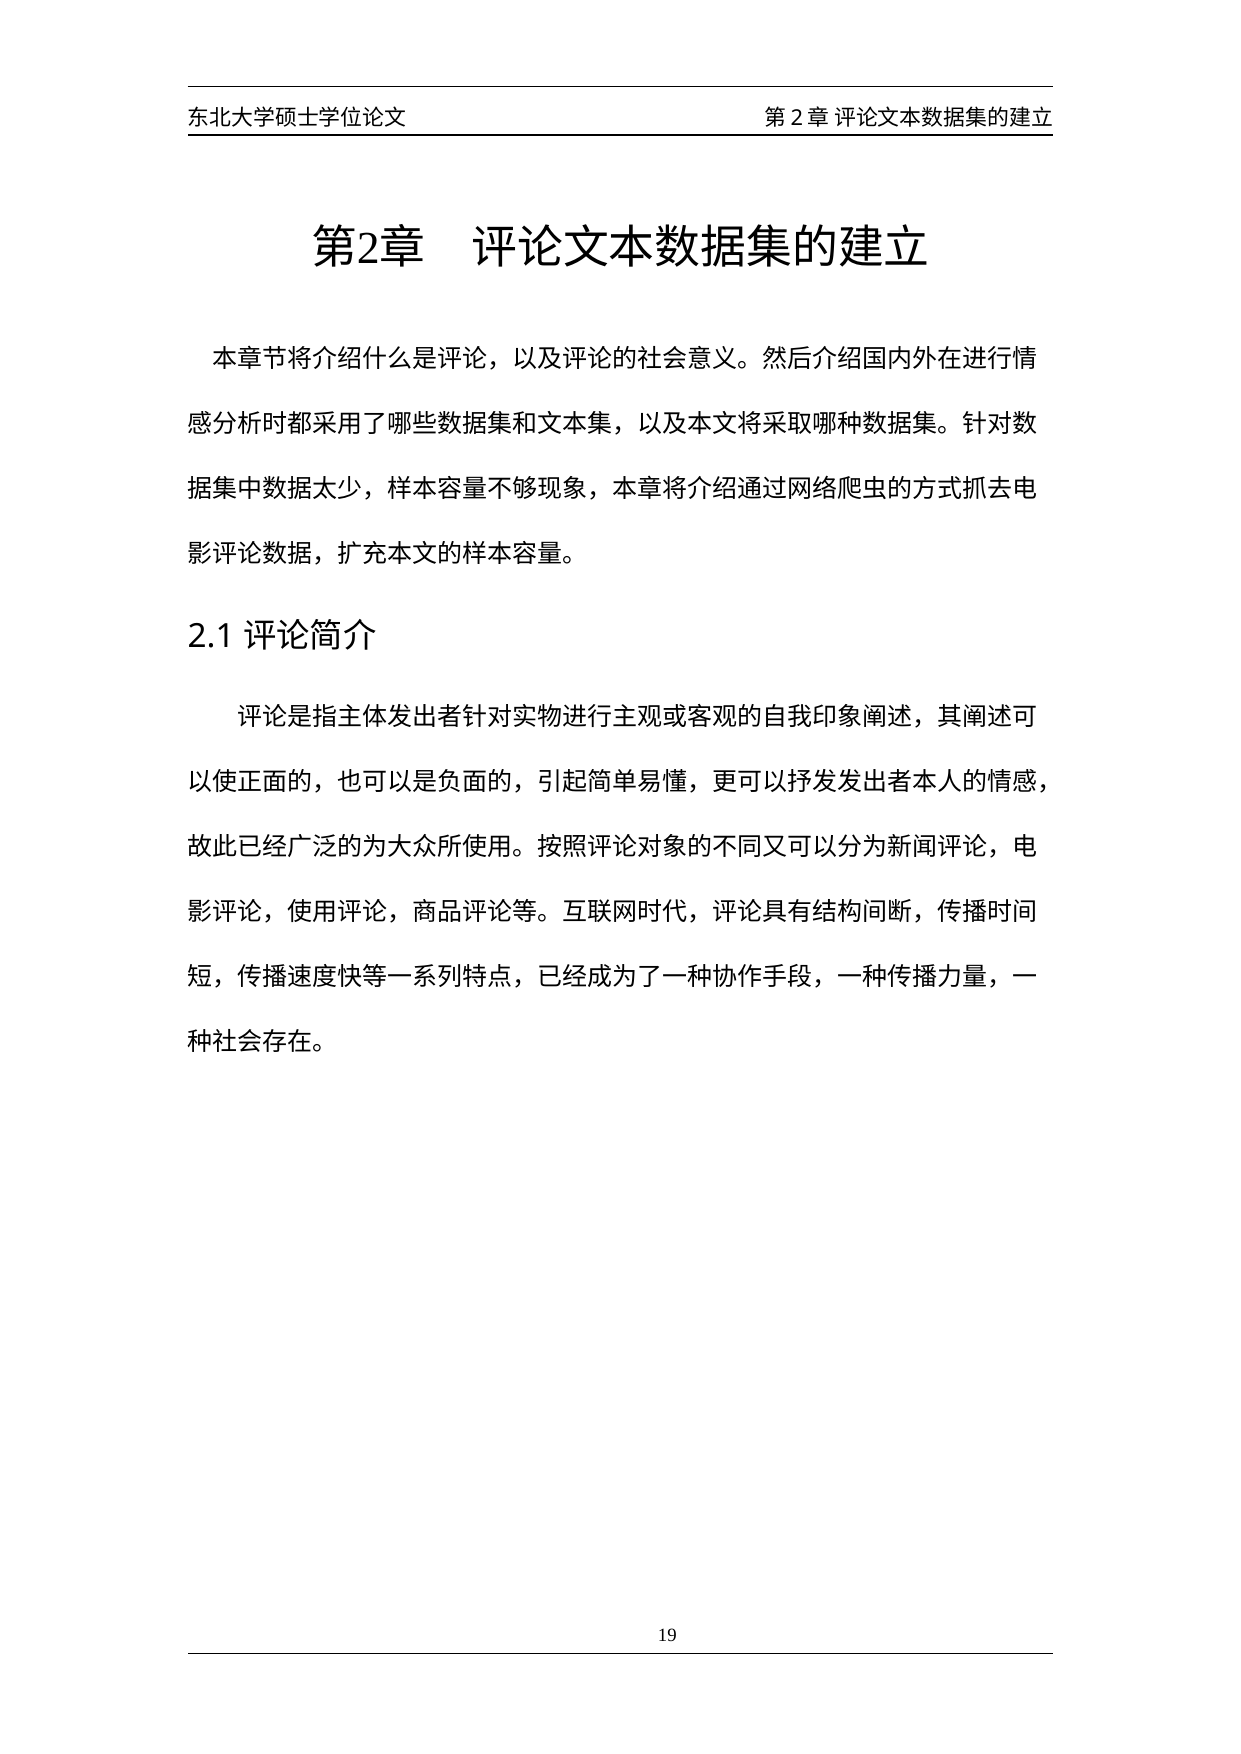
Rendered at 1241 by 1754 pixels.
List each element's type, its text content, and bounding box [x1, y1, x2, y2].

subtitle 2.1 评论简介 [187, 601, 1053, 666]
text 评论是指主体发出者针对实物进行主观或客观的自我印象阐述，其阐述可以使正面的，也可以是负面的，引起简单易懂，更可以抒发发出者本人的情感，故此已经广泛的为大众所使用。按照评论对象的不同又可以分为新闻评论，电影评论，使用评论，商品评论等。互联网时代，评论具有结构间断，传播时间短，传播速度快等一系列特点，已经成为了一种协作手段，一种传播力量，一种社会存在。 [187, 682, 1053, 1072]
text 本章节将介绍什么是评论，以及评论的社会意义。然后介绍国内外在进行情感分析时都采用了哪些数据集和文本集，以及本文将采取哪种数据集。针对数据集中数据太少，样本容量不够现象，本章将介绍通过网络爬虫的方式抓去电影评论数据，扩充本文的样本容量。 [187, 324, 1053, 584]
subtitle 评论文本数据集的建立 [187, 194, 1053, 292]
